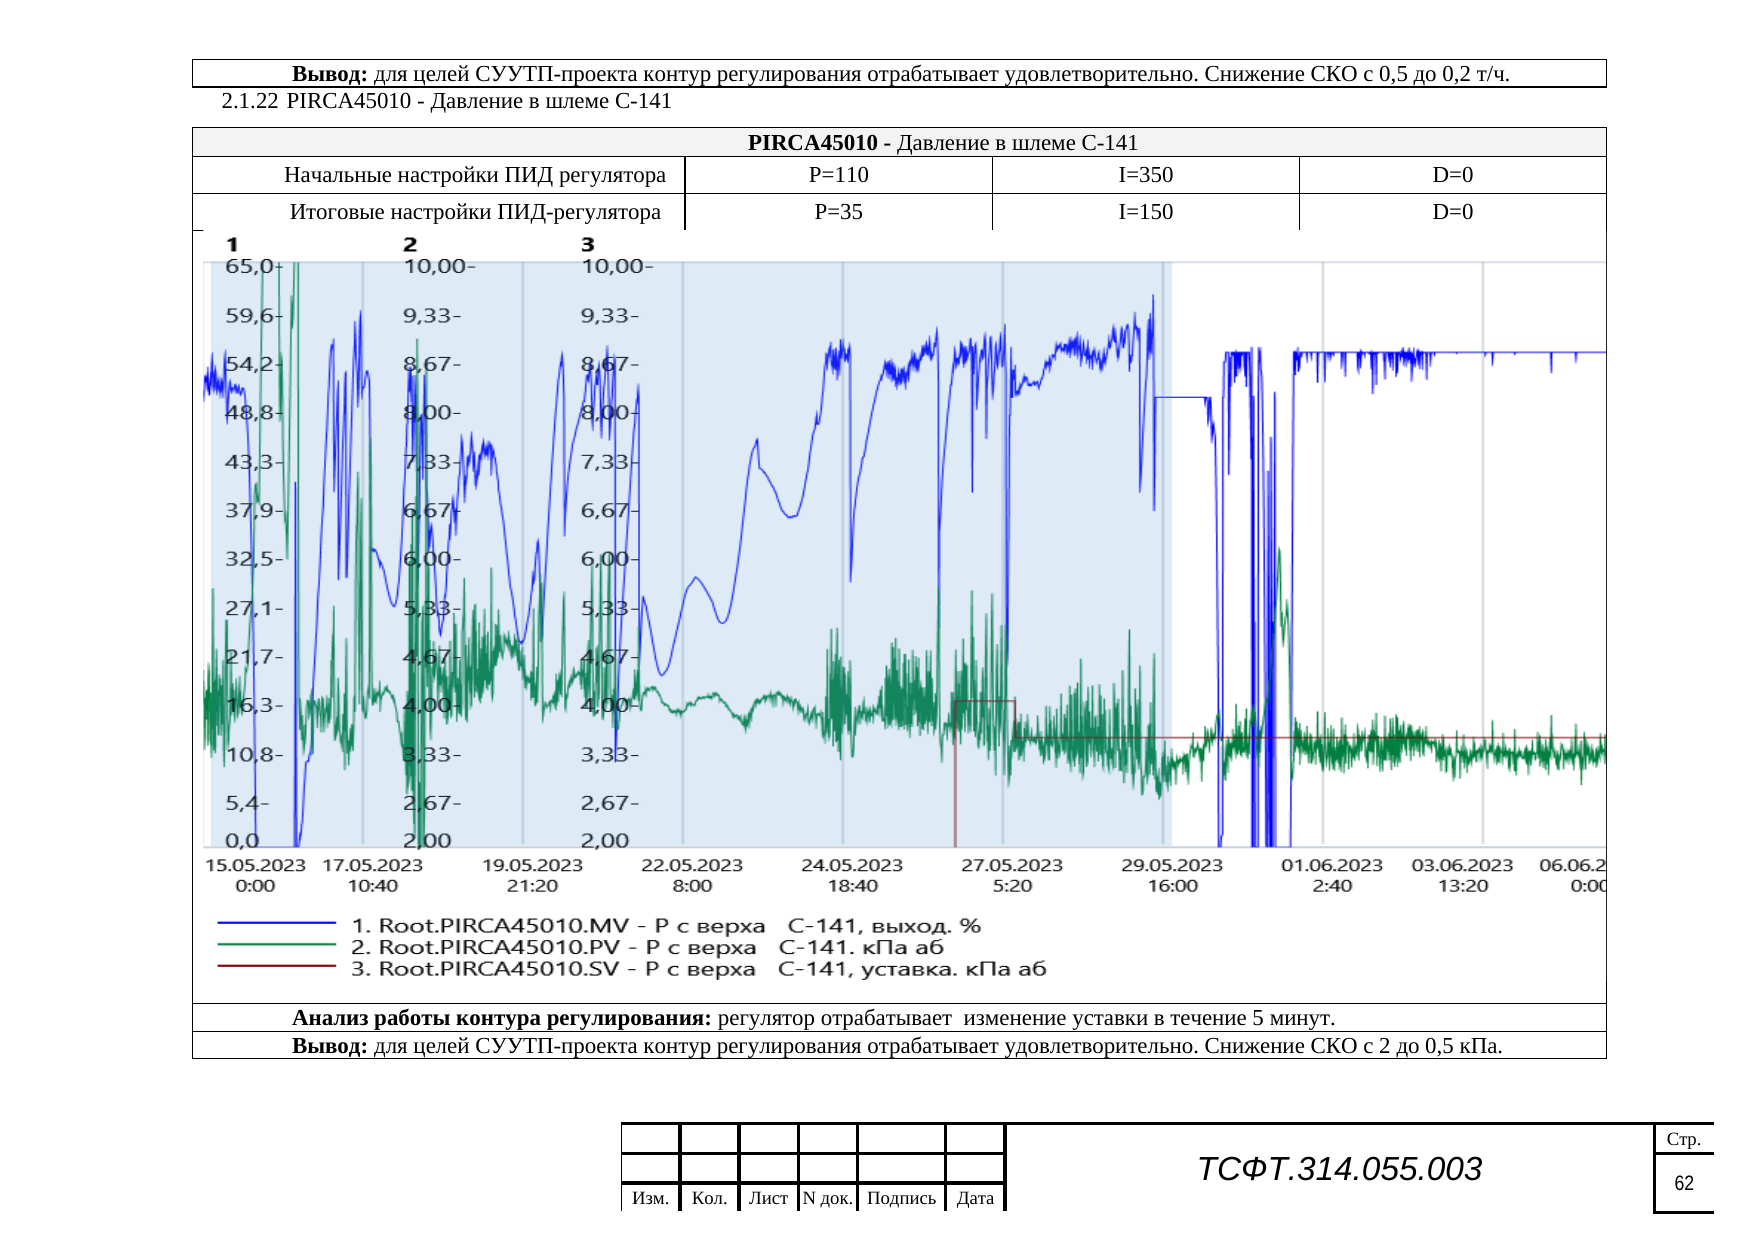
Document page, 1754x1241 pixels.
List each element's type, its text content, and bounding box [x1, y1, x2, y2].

table_cell Вывод: для целей СУУТП-проекта контур регулирования отрабатывает удовлетворительно. Снижение СКО с 2 до 0,5 кПа. [193, 1032, 1606, 1058]
table_header PIRCA45010 - Давление в шлеме С-141 [193, 128, 1606, 156]
table_cell P=35 [686, 194, 992, 230]
table_cell Вывод: для целей СУУТП-проекта контур регулирования отрабатывает удовлетворительно. Снижение СКО с 0,5 до 0,2 т/ч. [193, 60, 1606, 86]
text PIRCA45010 - Давление в шлеме С-141 [221, 88, 1576, 114]
table_cell Анализ работы контура регулирования: регулятор отрабатывает изменение уставки в течение 5 минут. [193, 1004, 1606, 1031]
table_cell I=350 [993, 157, 1299, 193]
picture [203, 230, 1607, 981]
table_cell D=0 [1300, 157, 1606, 193]
table_cell [193, 231, 1606, 1003]
table_cell I=150 [993, 194, 1299, 230]
table_cell Итоговые настройки ПИД-регулятора [193, 194, 684, 230]
table_cell D=0 [1300, 194, 1606, 230]
table_cell P=110 [686, 157, 992, 193]
table_cell Начальные настройки ПИД регулятора [193, 157, 684, 193]
